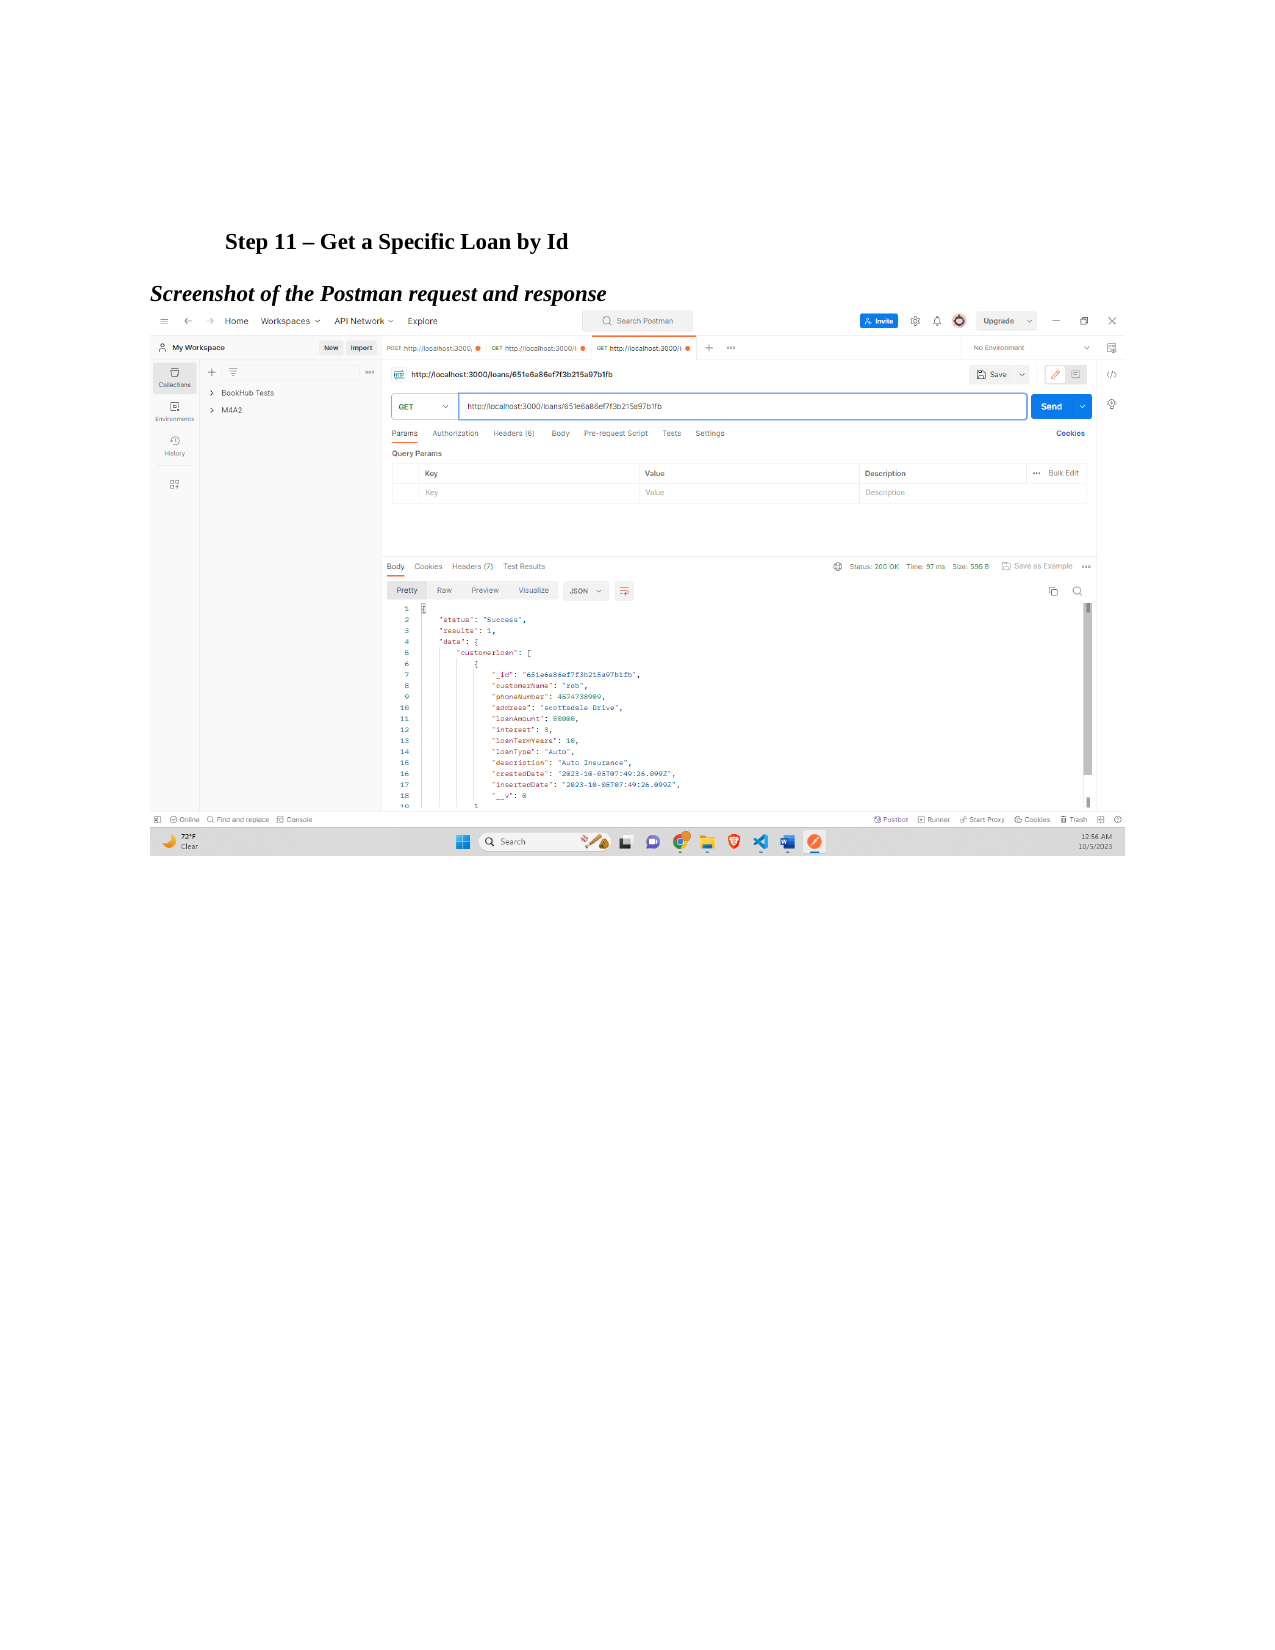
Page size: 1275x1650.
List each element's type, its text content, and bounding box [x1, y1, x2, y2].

text Screenshot of the Postman request and response [150, 280, 1125, 306]
subtitle Step 11 – Get a Specific Loan by Id [150, 228, 1125, 254]
picture [150, 306, 1125, 856]
